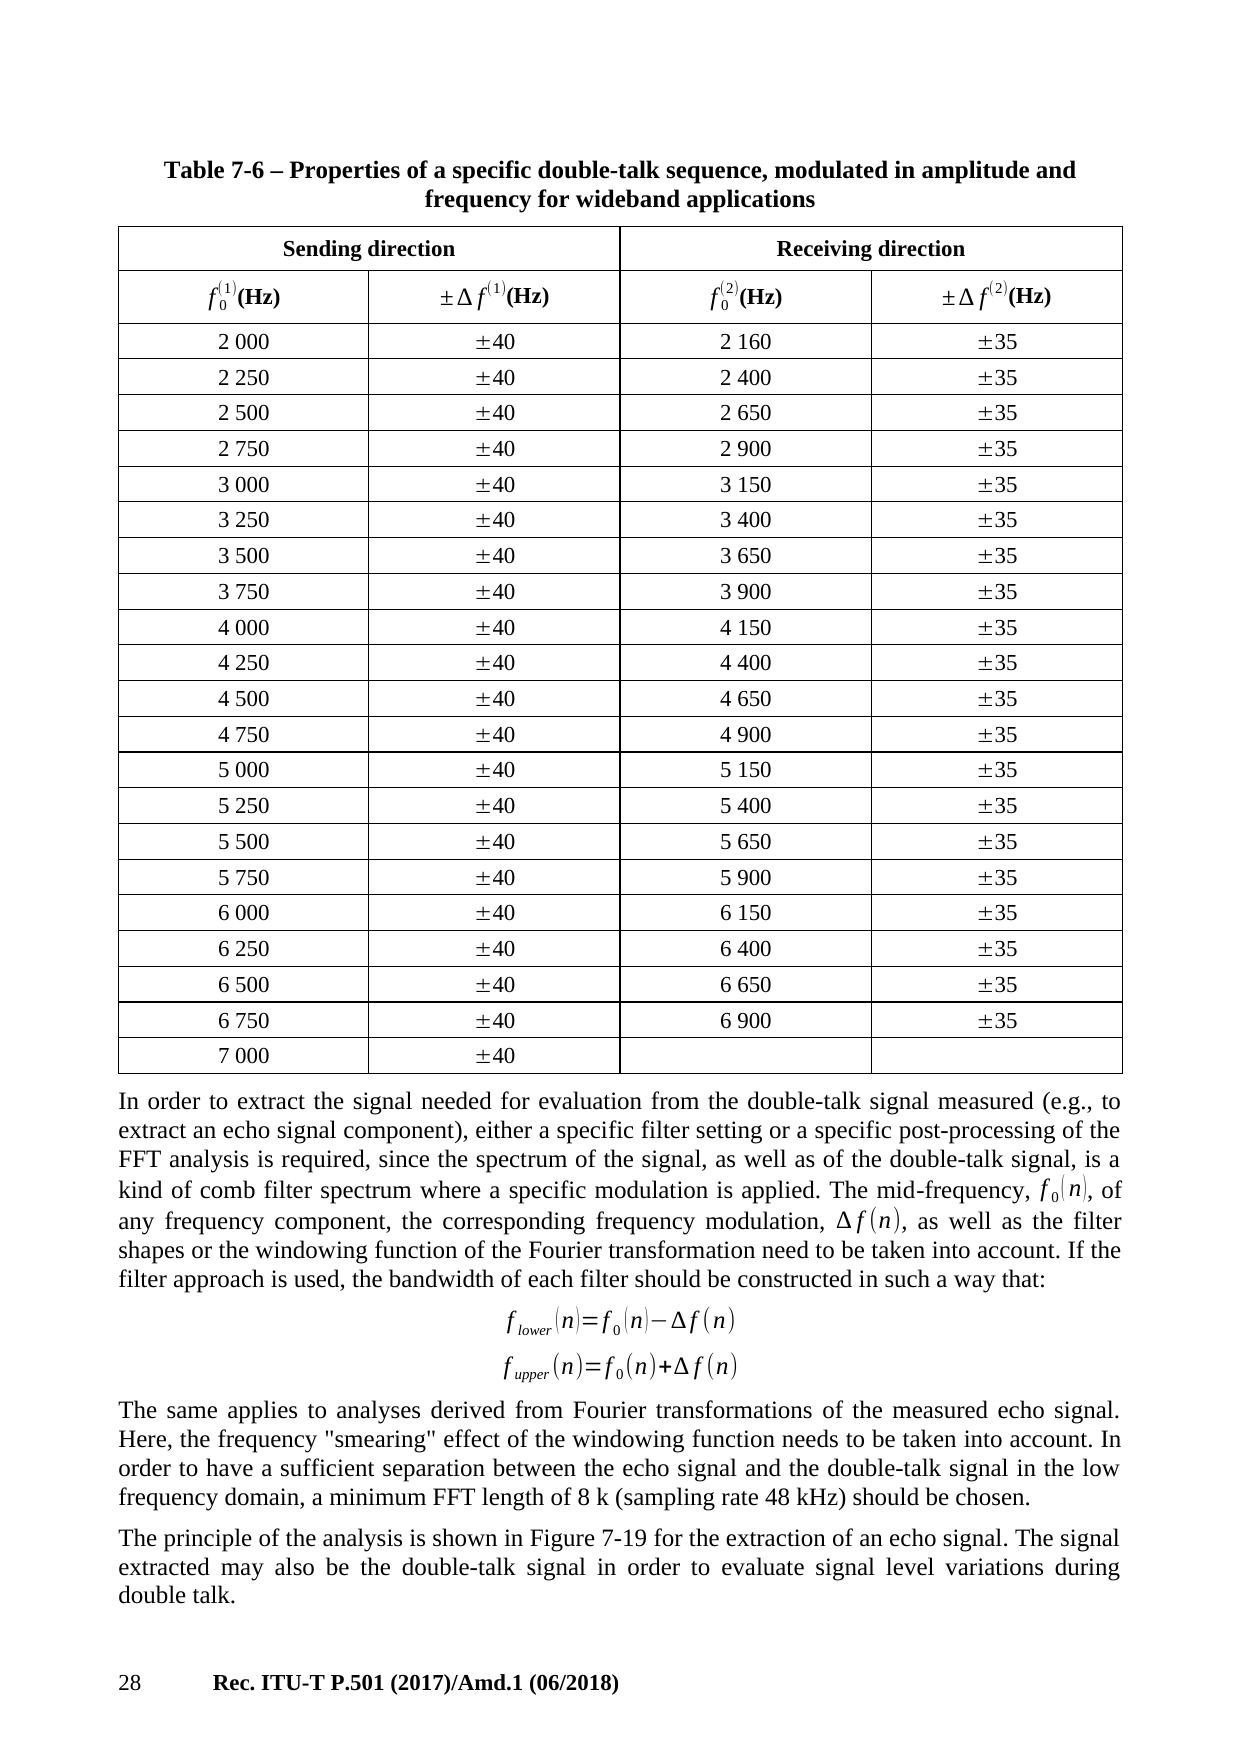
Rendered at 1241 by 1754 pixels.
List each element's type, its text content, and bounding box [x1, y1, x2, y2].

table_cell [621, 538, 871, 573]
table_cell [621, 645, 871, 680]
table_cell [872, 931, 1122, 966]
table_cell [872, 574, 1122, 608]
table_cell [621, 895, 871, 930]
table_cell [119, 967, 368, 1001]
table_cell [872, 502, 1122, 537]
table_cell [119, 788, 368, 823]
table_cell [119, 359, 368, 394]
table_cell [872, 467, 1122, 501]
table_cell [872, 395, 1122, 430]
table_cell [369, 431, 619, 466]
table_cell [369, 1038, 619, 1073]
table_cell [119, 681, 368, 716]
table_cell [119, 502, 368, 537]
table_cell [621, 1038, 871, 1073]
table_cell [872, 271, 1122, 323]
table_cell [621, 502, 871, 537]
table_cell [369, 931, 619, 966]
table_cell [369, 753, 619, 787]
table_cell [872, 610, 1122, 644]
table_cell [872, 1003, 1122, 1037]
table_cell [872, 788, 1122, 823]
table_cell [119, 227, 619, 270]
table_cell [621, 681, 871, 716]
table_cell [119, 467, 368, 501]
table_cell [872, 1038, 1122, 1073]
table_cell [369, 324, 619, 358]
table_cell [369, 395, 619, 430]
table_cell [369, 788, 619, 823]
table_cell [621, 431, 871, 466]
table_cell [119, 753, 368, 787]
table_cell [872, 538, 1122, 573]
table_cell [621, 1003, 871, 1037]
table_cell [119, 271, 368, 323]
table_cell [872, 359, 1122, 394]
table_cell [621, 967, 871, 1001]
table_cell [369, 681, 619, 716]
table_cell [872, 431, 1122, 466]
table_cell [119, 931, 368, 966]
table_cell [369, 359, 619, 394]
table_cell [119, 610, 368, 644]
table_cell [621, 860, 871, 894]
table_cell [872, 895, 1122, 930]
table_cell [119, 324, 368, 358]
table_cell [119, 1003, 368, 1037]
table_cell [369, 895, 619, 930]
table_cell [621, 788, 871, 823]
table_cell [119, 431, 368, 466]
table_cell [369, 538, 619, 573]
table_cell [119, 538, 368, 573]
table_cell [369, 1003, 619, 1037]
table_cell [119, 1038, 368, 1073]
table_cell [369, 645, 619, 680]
text The principle of the analysis is shown in Figure 7-19 for the extraction of an echo signal. The signal extracted may also be the double-talk signal in order to evaluate signal level variations during double talk. [118, 1523, 1122, 1609]
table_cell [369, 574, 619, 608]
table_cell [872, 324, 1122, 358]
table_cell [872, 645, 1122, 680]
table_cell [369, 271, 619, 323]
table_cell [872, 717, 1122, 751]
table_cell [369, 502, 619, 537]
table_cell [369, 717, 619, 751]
text In order to extract the signal needed for evaluation from the double-talk signal measured (e.g., to extract an echo signal component), either a specific filter setting or a specific post-processing of the FFT analysis is required, since the spectrum of the signal, as well as of the double-talk signal, is a kind of comb filter spectrum where a specific modulation is applied. The mid-frequency, , of any frequency component, the corresponding frequency modulation, , as well as the filter shapes or the windowing function of the Fourier transformation need to be taken into account. If the filter approach is used, the bandwidth of each filter should be constructed in such a way that: [118, 1086, 1122, 1293]
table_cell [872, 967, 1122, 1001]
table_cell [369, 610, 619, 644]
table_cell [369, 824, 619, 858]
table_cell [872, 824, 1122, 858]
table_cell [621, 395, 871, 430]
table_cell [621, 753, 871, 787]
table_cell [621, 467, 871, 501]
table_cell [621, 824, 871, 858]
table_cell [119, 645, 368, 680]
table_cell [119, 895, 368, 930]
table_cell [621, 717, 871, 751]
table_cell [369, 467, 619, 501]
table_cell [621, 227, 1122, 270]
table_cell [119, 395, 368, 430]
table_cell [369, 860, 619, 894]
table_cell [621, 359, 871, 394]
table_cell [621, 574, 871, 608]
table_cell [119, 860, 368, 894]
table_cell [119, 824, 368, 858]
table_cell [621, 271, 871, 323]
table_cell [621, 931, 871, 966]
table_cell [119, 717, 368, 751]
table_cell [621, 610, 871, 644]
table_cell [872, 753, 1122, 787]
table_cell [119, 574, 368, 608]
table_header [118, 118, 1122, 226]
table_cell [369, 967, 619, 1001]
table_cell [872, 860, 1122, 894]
text The same applies to analyses derived from Fourier transformations of the measured echo signal. Here, the frequency "smearing" effect of the windowing function needs to be taken into account. In order to have a sufficient separation between the echo signal and the double-talk signal in the low frequency domain, a minimum FFT length of 8 k (sampling rate 48 kHz) should be chosen. [118, 1395, 1122, 1510]
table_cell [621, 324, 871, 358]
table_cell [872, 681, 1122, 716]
